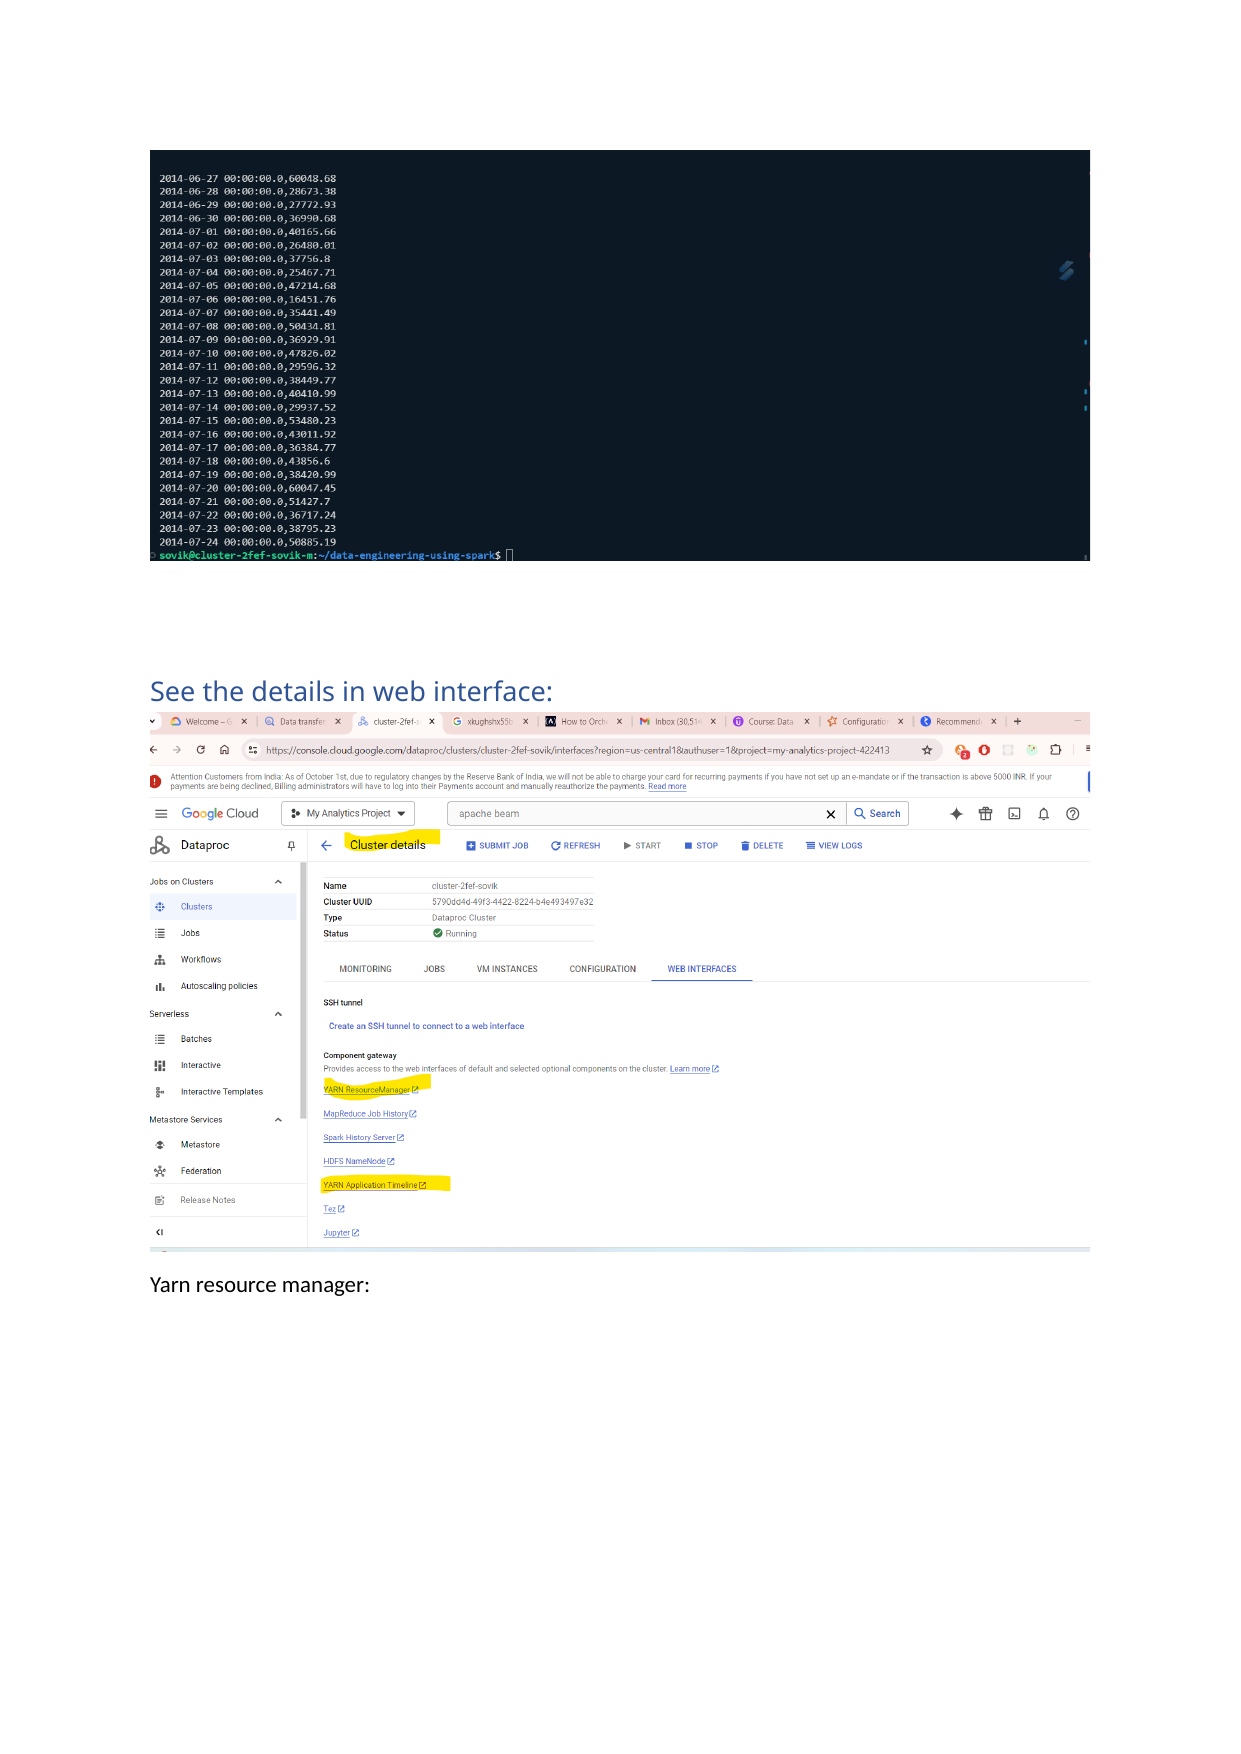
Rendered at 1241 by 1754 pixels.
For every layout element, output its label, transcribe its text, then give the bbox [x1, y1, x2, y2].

picture [150, 712, 1091, 1252]
subtitle See the details in web interface: [150, 673, 1090, 710]
picture [150, 150, 1091, 561]
text Yarn resource manager: [150, 1271, 1090, 1298]
